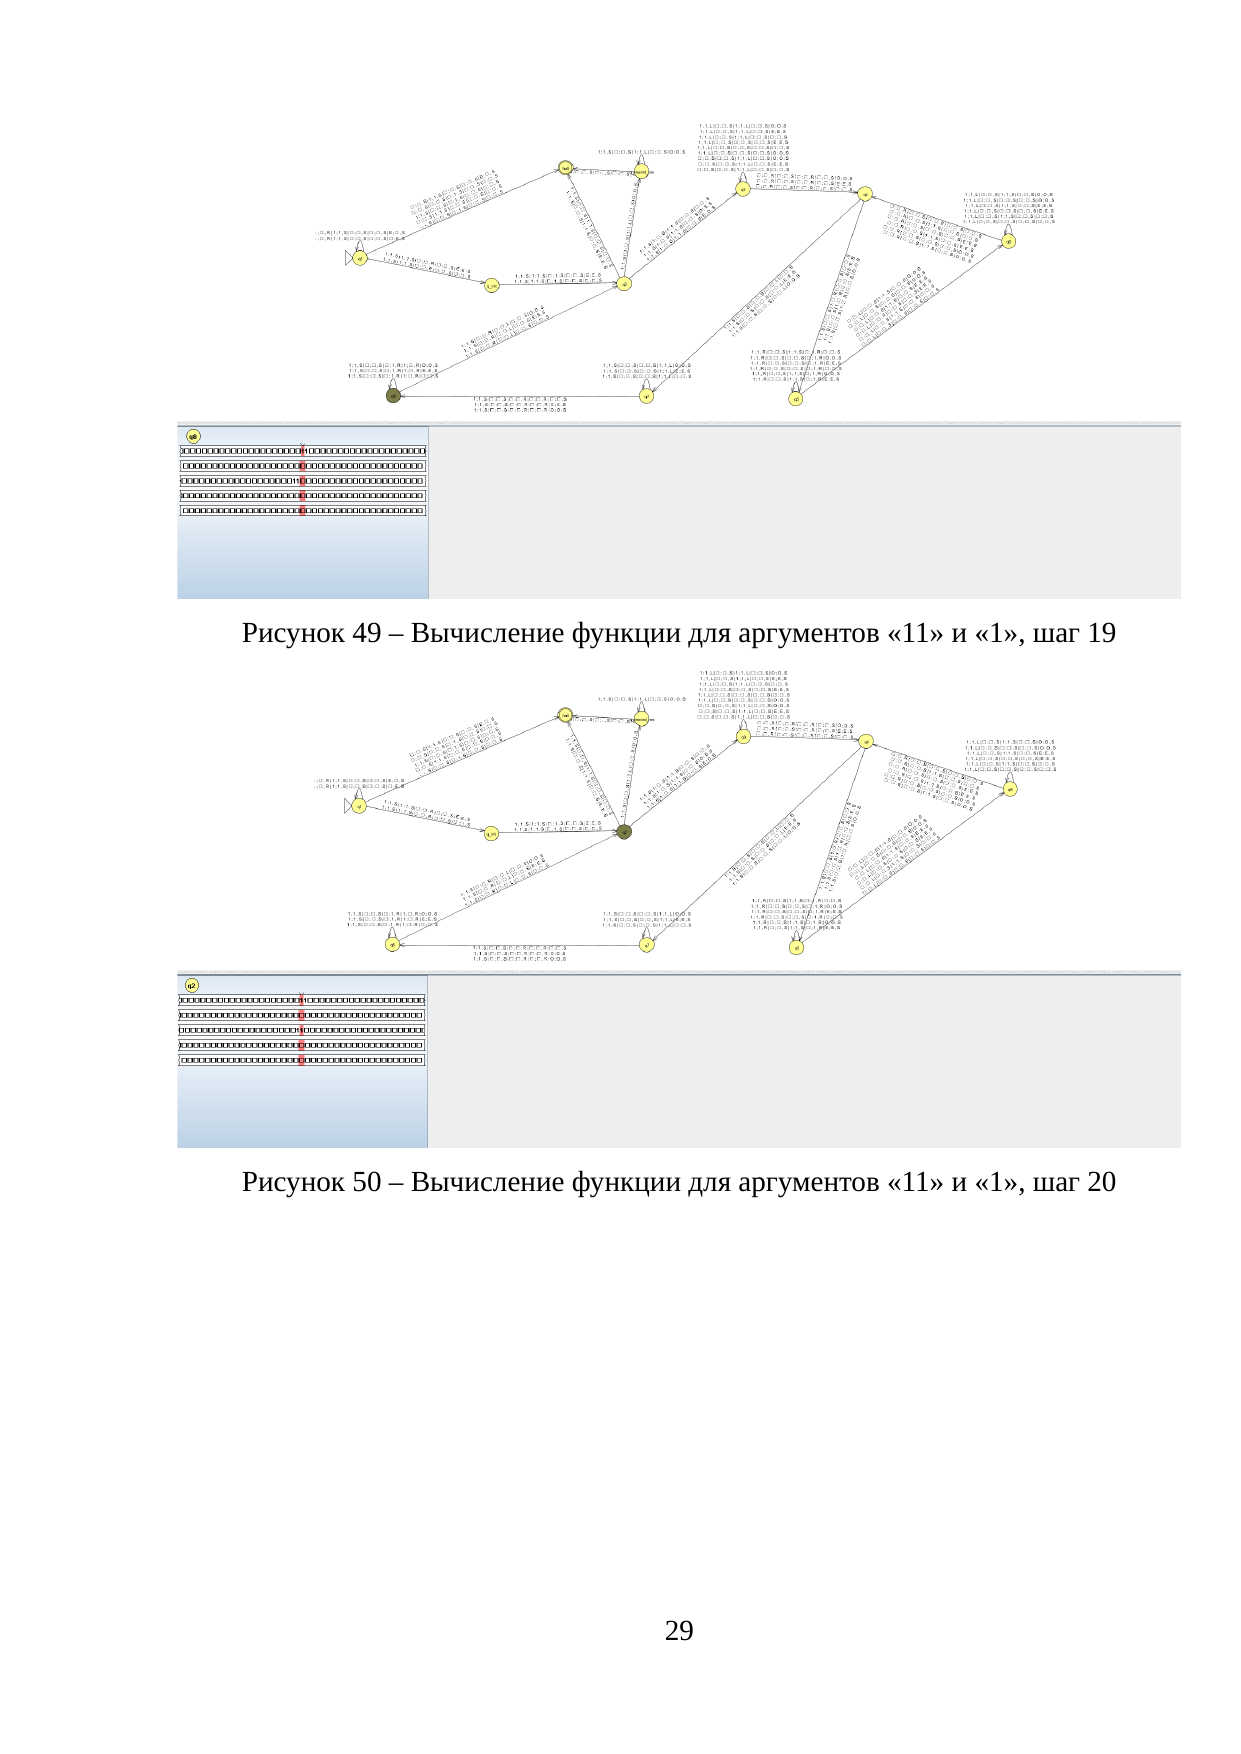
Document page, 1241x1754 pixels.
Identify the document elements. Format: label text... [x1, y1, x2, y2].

text Рисунок 50 – Вычисление функции для аргументов «11» и «1», шаг 20 [177, 1164, 1181, 1198]
picture [177, 666, 1182, 1148]
text Рисунок 49 – Вычисление функции для аргументов «11» и «1», шаг 19 [177, 616, 1181, 649]
picture [177, 118, 1182, 599]
